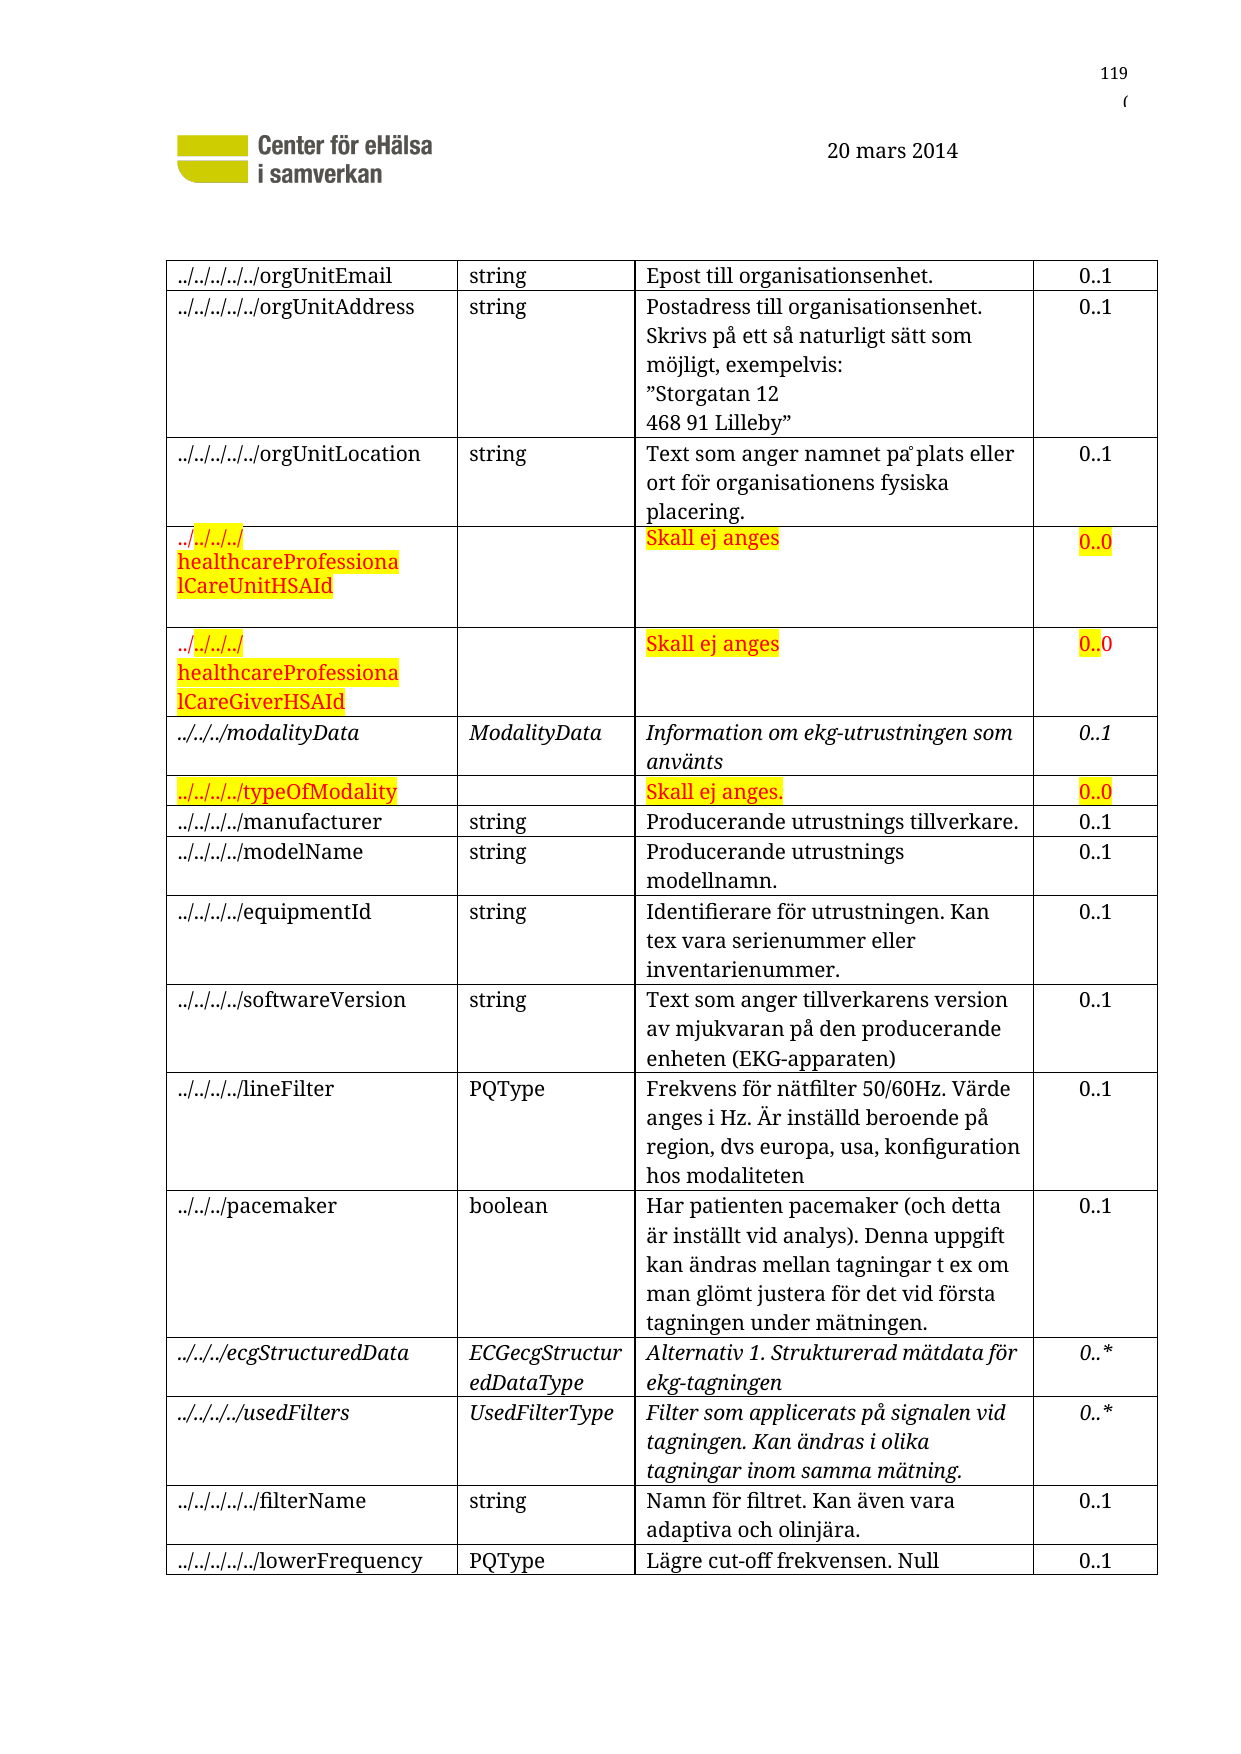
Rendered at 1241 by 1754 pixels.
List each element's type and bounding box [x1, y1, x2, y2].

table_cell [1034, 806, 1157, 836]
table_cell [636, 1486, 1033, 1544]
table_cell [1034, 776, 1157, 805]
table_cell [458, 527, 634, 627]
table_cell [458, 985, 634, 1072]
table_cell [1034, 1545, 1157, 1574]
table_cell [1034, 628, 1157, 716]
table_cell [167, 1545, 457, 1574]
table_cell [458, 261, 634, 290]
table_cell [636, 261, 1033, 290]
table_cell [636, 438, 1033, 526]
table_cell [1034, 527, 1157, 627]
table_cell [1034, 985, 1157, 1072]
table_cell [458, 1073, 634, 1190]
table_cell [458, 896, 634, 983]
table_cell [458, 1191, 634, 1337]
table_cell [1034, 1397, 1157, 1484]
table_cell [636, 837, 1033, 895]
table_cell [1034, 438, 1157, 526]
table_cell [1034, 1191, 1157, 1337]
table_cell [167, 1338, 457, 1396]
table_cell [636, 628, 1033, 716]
picture [177, 135, 432, 183]
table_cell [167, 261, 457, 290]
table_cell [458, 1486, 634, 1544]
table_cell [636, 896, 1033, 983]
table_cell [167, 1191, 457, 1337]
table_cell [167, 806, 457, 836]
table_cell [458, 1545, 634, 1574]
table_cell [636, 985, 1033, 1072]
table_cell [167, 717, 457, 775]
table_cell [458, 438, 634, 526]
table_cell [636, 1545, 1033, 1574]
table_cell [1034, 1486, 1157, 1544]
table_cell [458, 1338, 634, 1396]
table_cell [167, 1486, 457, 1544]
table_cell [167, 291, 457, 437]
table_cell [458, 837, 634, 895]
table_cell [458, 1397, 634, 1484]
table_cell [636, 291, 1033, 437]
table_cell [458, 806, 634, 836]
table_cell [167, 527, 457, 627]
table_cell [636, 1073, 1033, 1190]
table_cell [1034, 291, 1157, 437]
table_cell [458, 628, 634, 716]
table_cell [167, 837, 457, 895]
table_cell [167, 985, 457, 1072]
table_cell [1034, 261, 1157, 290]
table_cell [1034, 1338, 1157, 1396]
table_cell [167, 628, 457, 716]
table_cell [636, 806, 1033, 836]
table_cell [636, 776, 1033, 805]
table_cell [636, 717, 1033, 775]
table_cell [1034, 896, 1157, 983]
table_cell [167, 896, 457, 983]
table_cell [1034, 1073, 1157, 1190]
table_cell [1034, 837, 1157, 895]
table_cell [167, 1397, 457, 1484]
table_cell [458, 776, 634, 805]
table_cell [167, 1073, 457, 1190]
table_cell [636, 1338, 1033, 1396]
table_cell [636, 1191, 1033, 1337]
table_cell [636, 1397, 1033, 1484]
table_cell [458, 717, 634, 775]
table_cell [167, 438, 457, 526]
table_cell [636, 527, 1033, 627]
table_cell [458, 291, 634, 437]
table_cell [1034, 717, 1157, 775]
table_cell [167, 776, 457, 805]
